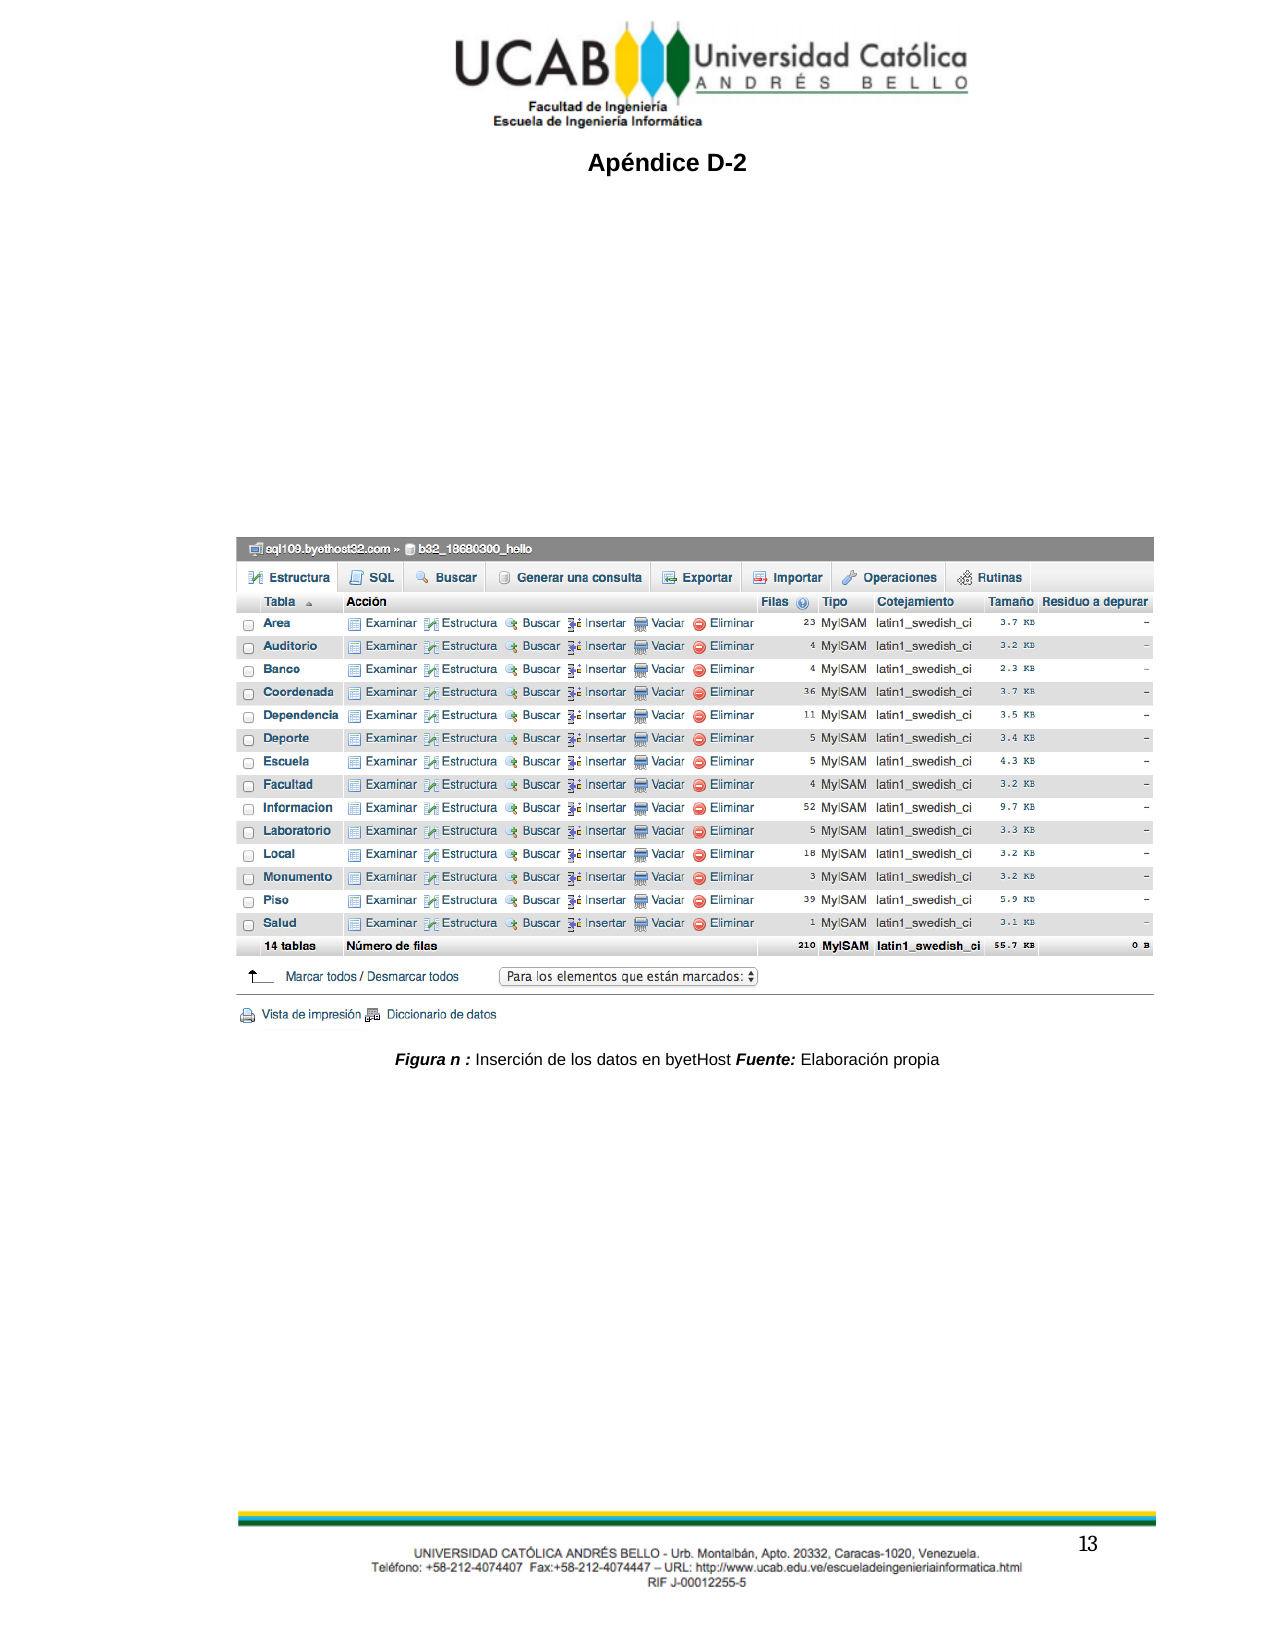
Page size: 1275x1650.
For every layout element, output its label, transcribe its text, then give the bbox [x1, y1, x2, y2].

picture [414, 0, 1033, 144]
picture [236, 537, 1154, 1031]
subtitle Apéndice D-2 [236, 148, 1098, 176]
picture [236, 1508, 1156, 1595]
text Figura n : Inserción de los datos en byetHost Fuente: Elaboración propia [236, 1050, 1098, 1069]
